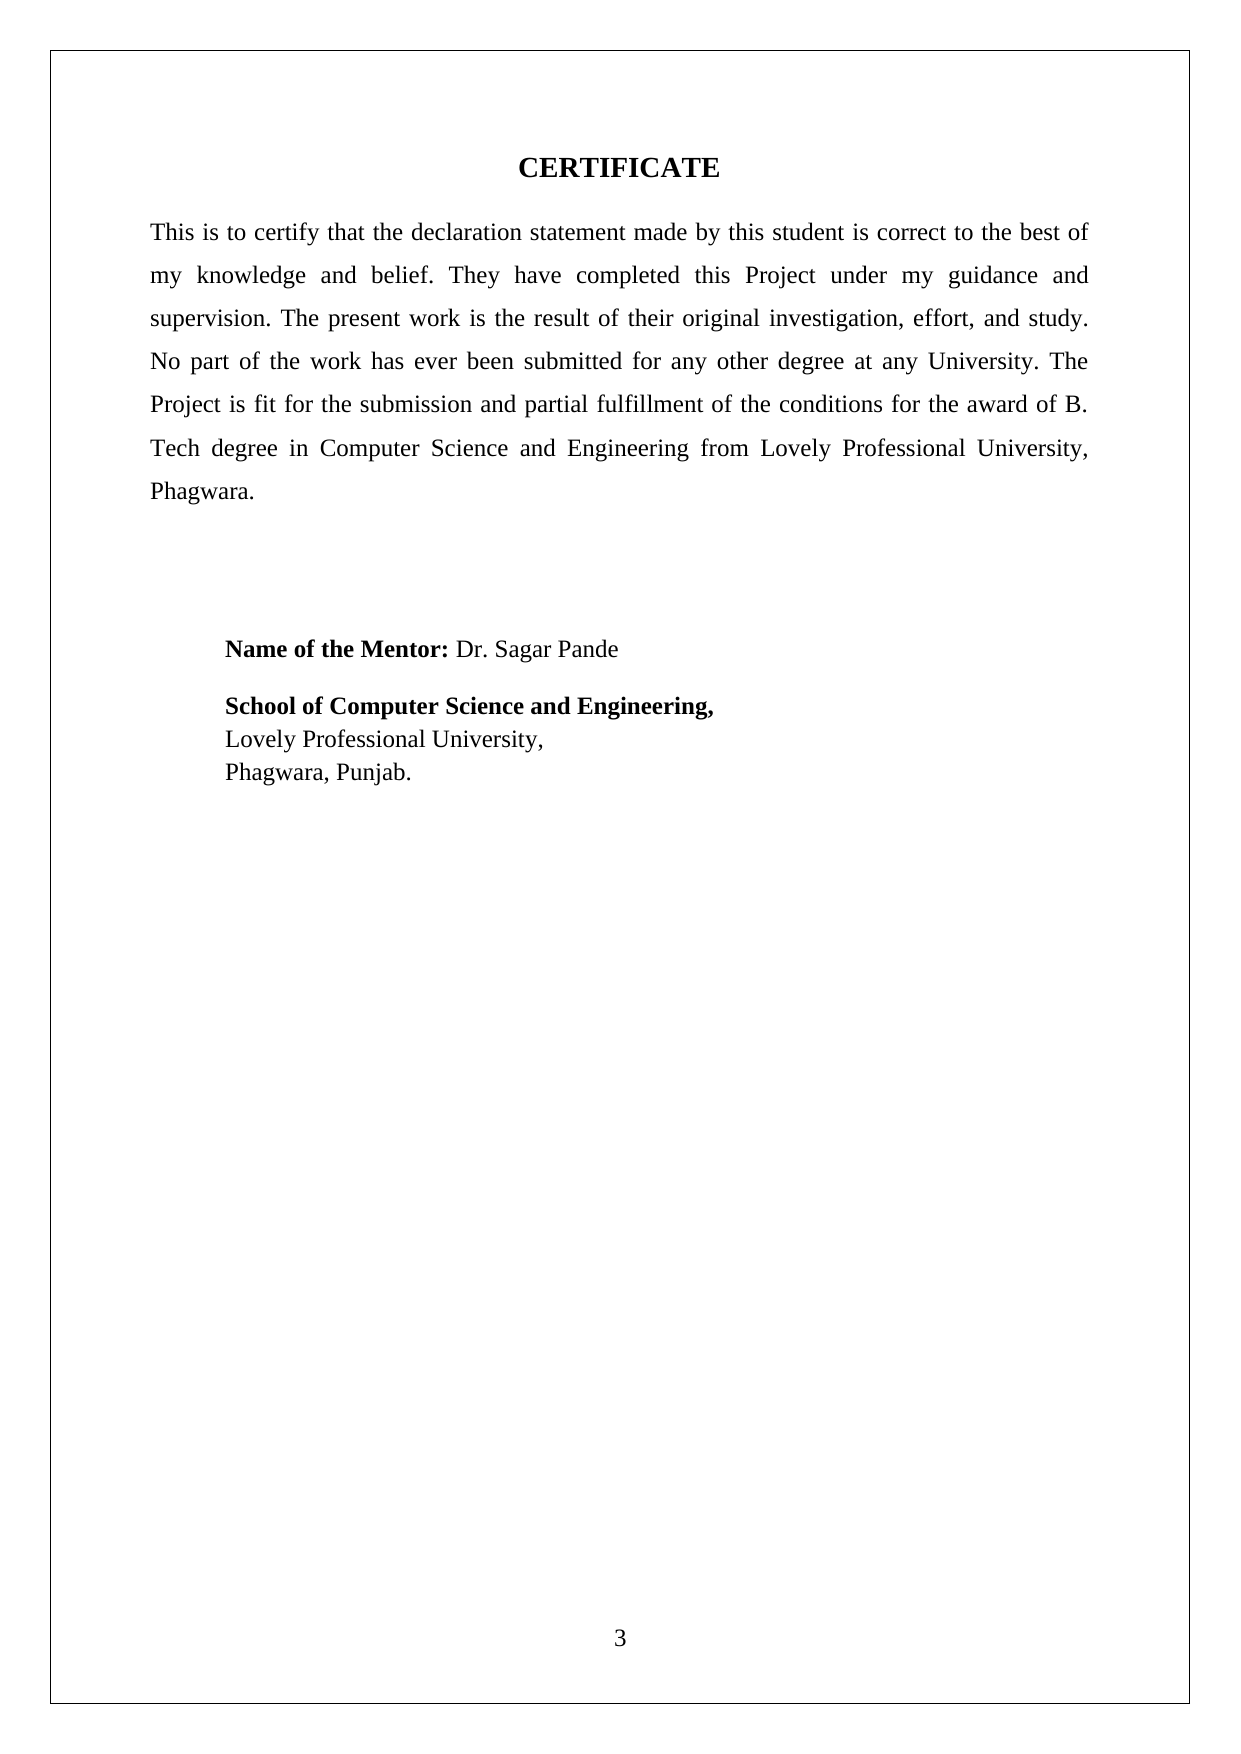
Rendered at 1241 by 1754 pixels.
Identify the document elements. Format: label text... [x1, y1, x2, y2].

text Lovely Professional University, [225, 724, 1013, 753]
text CERTIFICATE [225, 150, 1013, 183]
text Phagwara, Punjab. [225, 757, 1013, 786]
text School of Computer Science and Engineering, [225, 691, 1013, 720]
text Name of the Mentor: Dr. Sagar Pande [150, 634, 1013, 663]
text This is to certify that the declaration statement made by this student is correct to the best of my knowledge and belief. They have completed this Project under my guidance and supervision. The present work is the result of their original investigation, effort, and study. No part of the work has ever been submitted for any other degree at any University. The Project is fit for the submission and partial fulfillment of the conditions for the award of B. Tech degree in Computer Science and Engineering from Lovely Professional University, Phagwara. [150, 217, 1090, 504]
